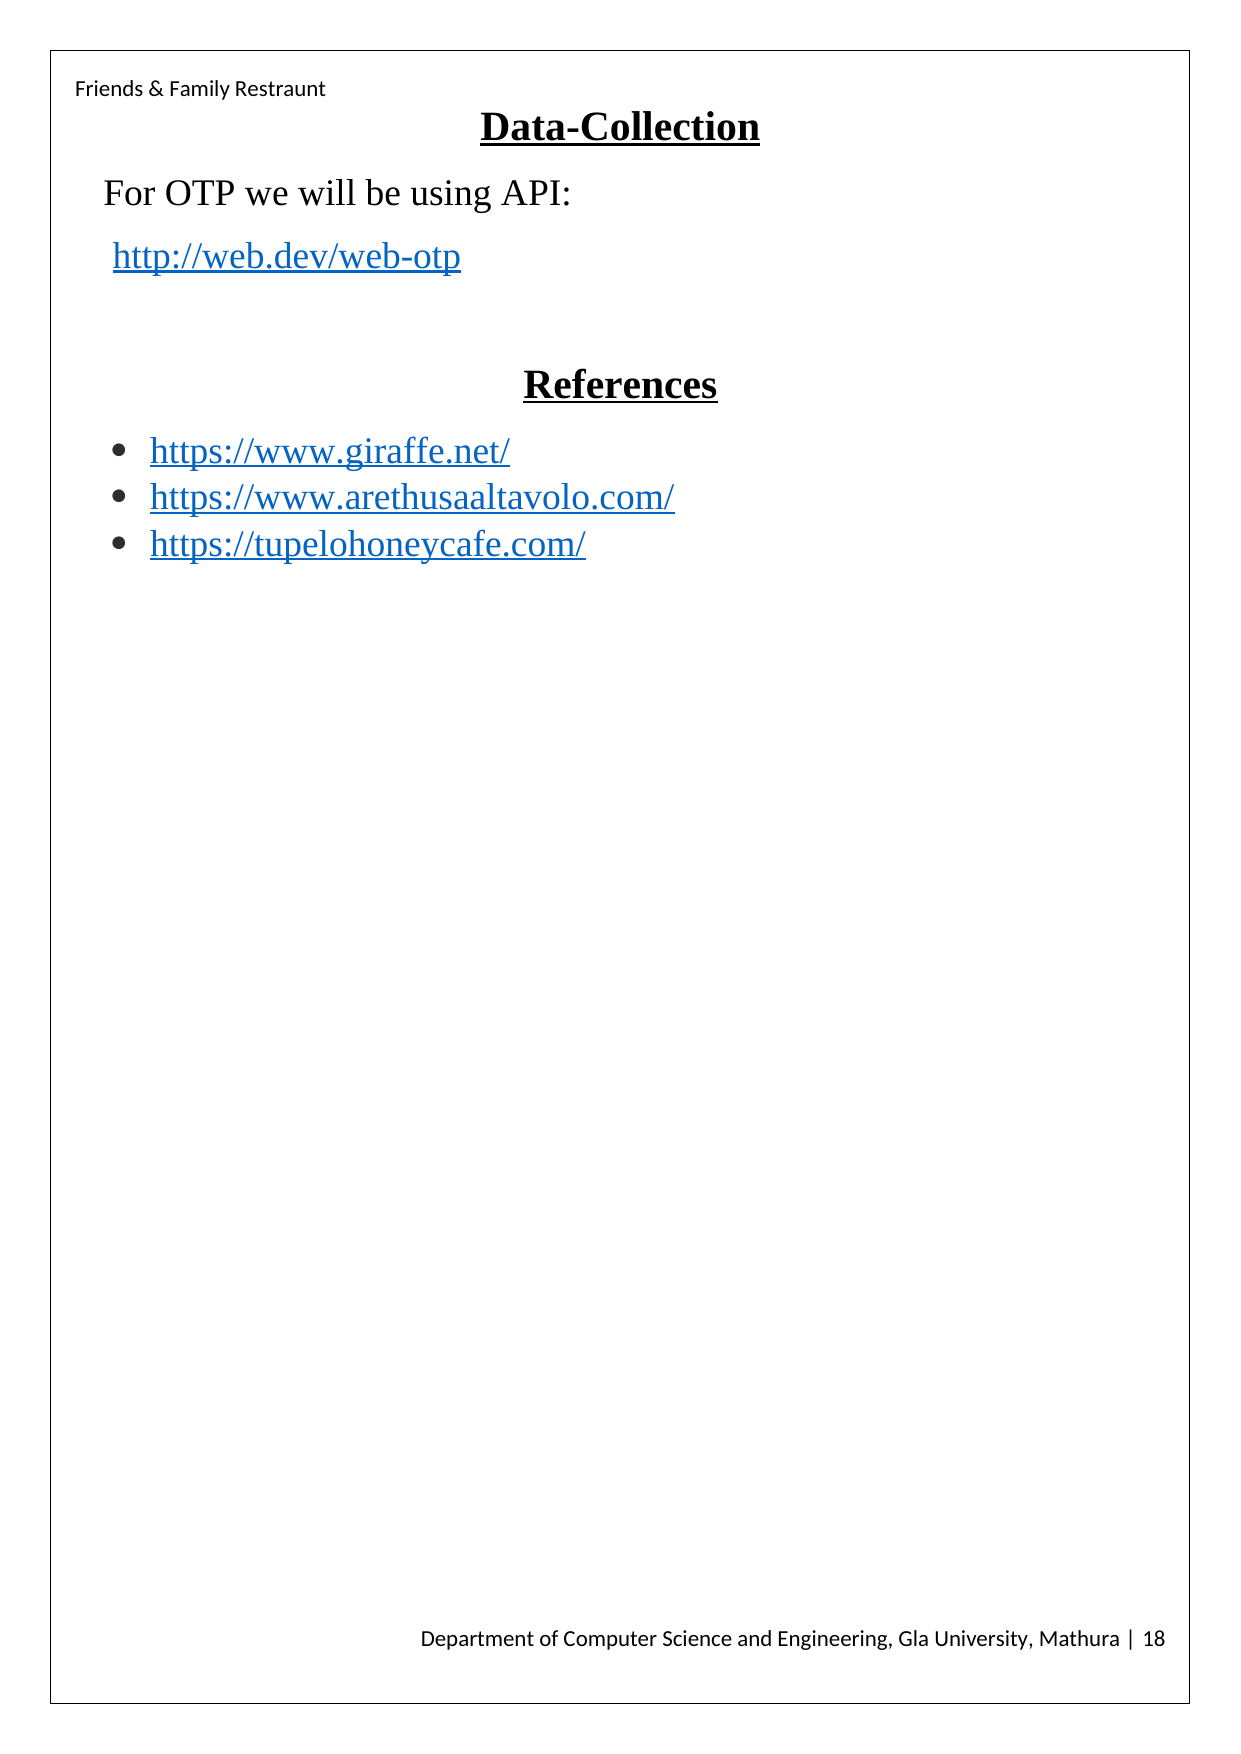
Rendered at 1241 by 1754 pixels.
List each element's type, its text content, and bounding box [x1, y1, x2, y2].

text http://web.dev/web-otp [75, 233, 1165, 276]
list https://www.giraffe.net/ [112, 428, 1165, 471]
list https://www.arethusaaltavolo.com/ [112, 475, 1165, 518]
text For OTP we will be using API: [75, 170, 1165, 213]
text Data-Collection [75, 102, 1165, 150]
text References [75, 360, 1165, 408]
list https://tupelohoneycafe.com/ [112, 521, 1165, 564]
